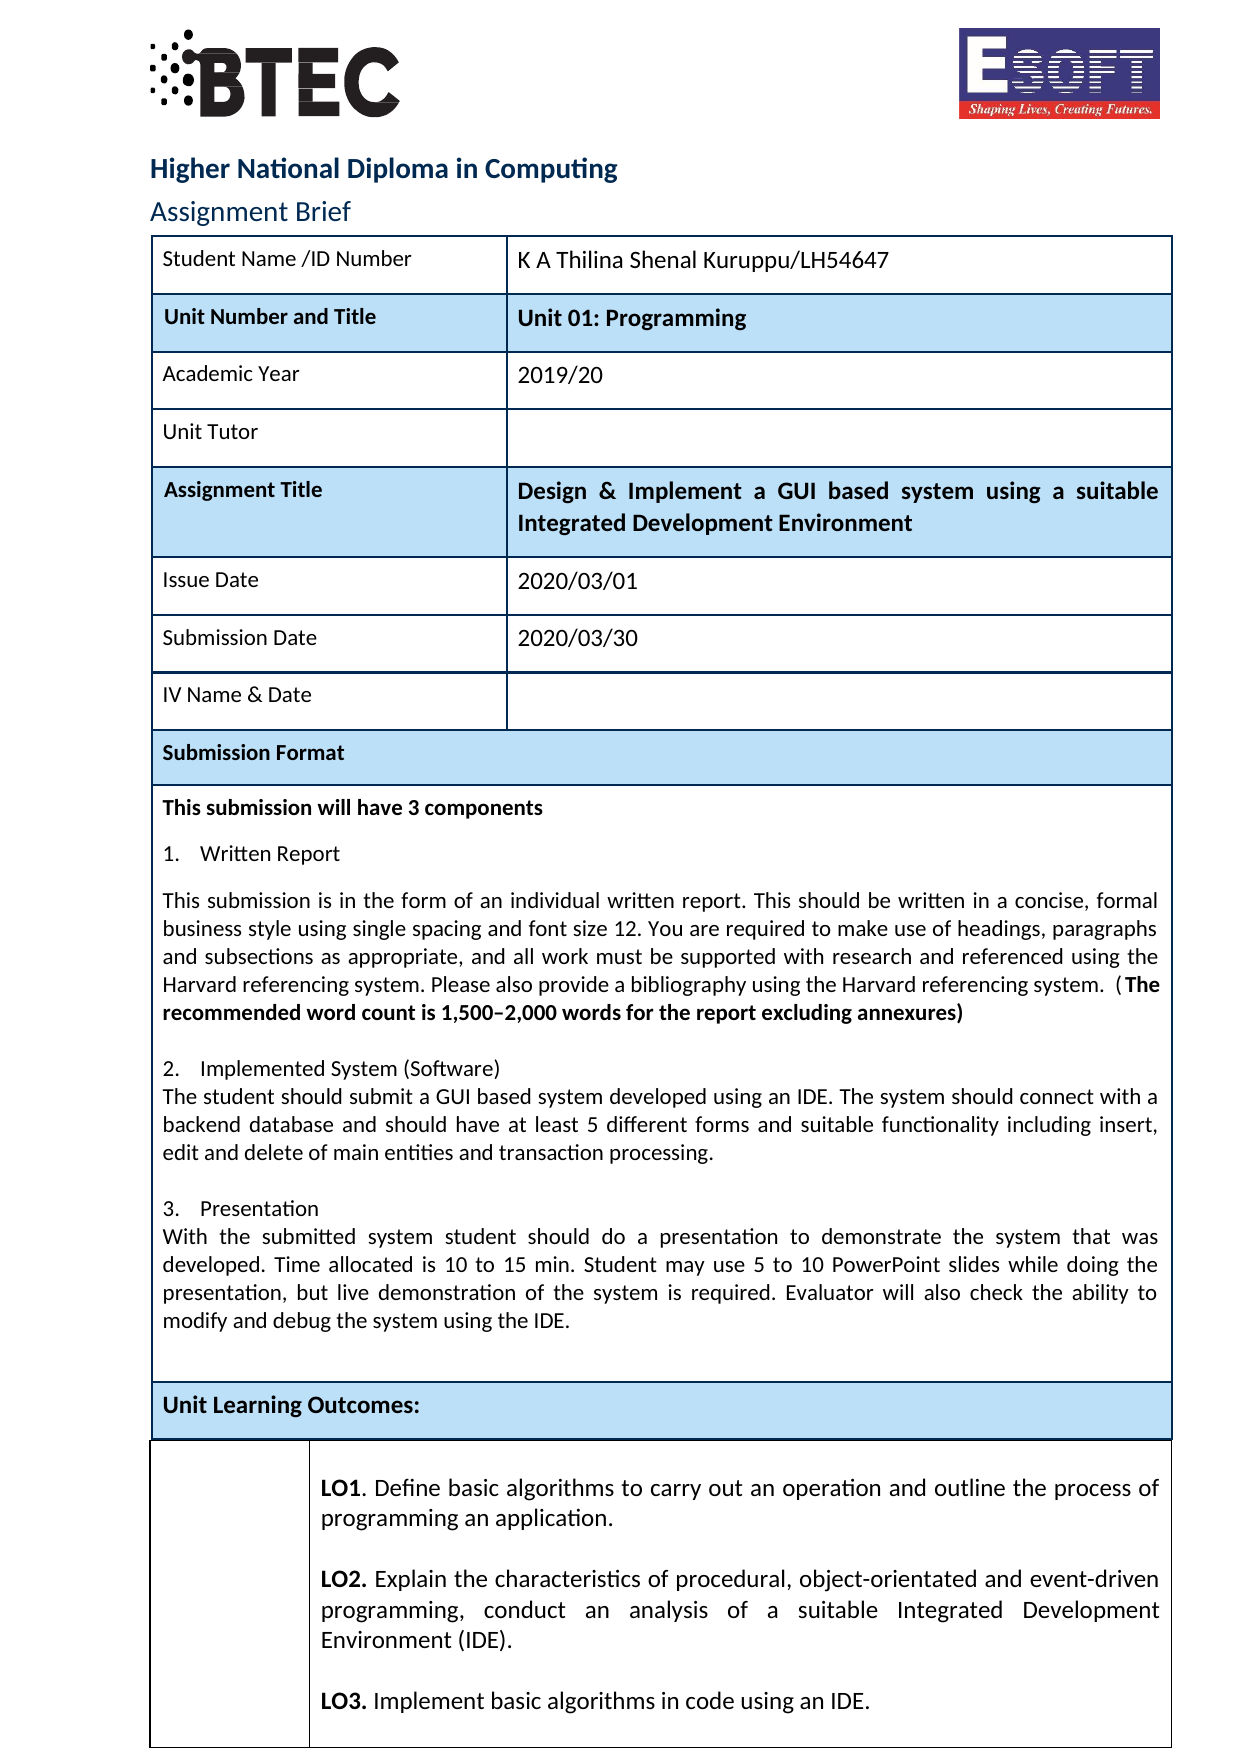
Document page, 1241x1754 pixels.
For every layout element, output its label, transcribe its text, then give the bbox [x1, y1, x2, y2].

table_cell Submission Format [153, 731, 1171, 784]
table_cell 2019/20 [508, 353, 1171, 408]
table_header Student Name /ID Number [153, 237, 506, 293]
table_cell [508, 674, 1171, 729]
table_header [151, 1441, 309, 1747]
table_cell Submission Date [153, 616, 506, 671]
table_header K A Thilina Shenal Kuruppu/LH54647 [508, 237, 1171, 293]
table_cell 2020/03/30 [508, 616, 1171, 671]
table_cell IV Name & Date [153, 674, 506, 729]
table_cell 2020/03/01 [508, 558, 1171, 614]
text Higher National Diploma in Computing [150, 150, 1090, 186]
table_cell This submission will have 3 components Written Report This submission is in the form of an individual written report. This should be written in a concise, formal business style using single spacing and font size 12. You are required to make use of headings, paragraphs and subsections as appropriate, and all work must be supported with research and referenced using the Harvard referencing system. Please also provide a bibliography using the Harvard referencing system. (The recommended word count is 1,500–2,000 words for the report excluding annexures) Implemented System (Software) The student should submit a GUI based system developed using an IDE. The system should connect with a backend database and should have at least 5 different forms and suitable functionality including insert, edit and delete of main entities and transaction processing. Presentation With the submitted system student should do a presentation to demonstrate the system that was developed. Time allocated is 10 to 15 min. Student may use 5 to 10 PowerPoint slides while doing the presentation, but live demonstration of the system is required. Evaluator will also check the ability to modify and debug the system using the IDE. [153, 786, 1171, 1381]
table_cell Academic Year [153, 353, 506, 408]
table_cell Unit Number and Title [153, 295, 506, 351]
table_cell Unit 01: Programming [508, 295, 1171, 351]
table_cell [508, 410, 1171, 466]
table_cell Unit Learning Outcomes: [153, 1383, 1171, 1438]
table_cell Design & Implement a GUI based system using a suitable Integrated Development Environment [508, 468, 1171, 556]
table_cell Unit Tutor [153, 410, 506, 466]
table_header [310, 1441, 1171, 1747]
picture [959, 28, 1160, 119]
text Assignment Brief [150, 193, 1090, 228]
table_cell Assignment Title [153, 468, 506, 556]
table_cell Issue Date [153, 558, 506, 614]
